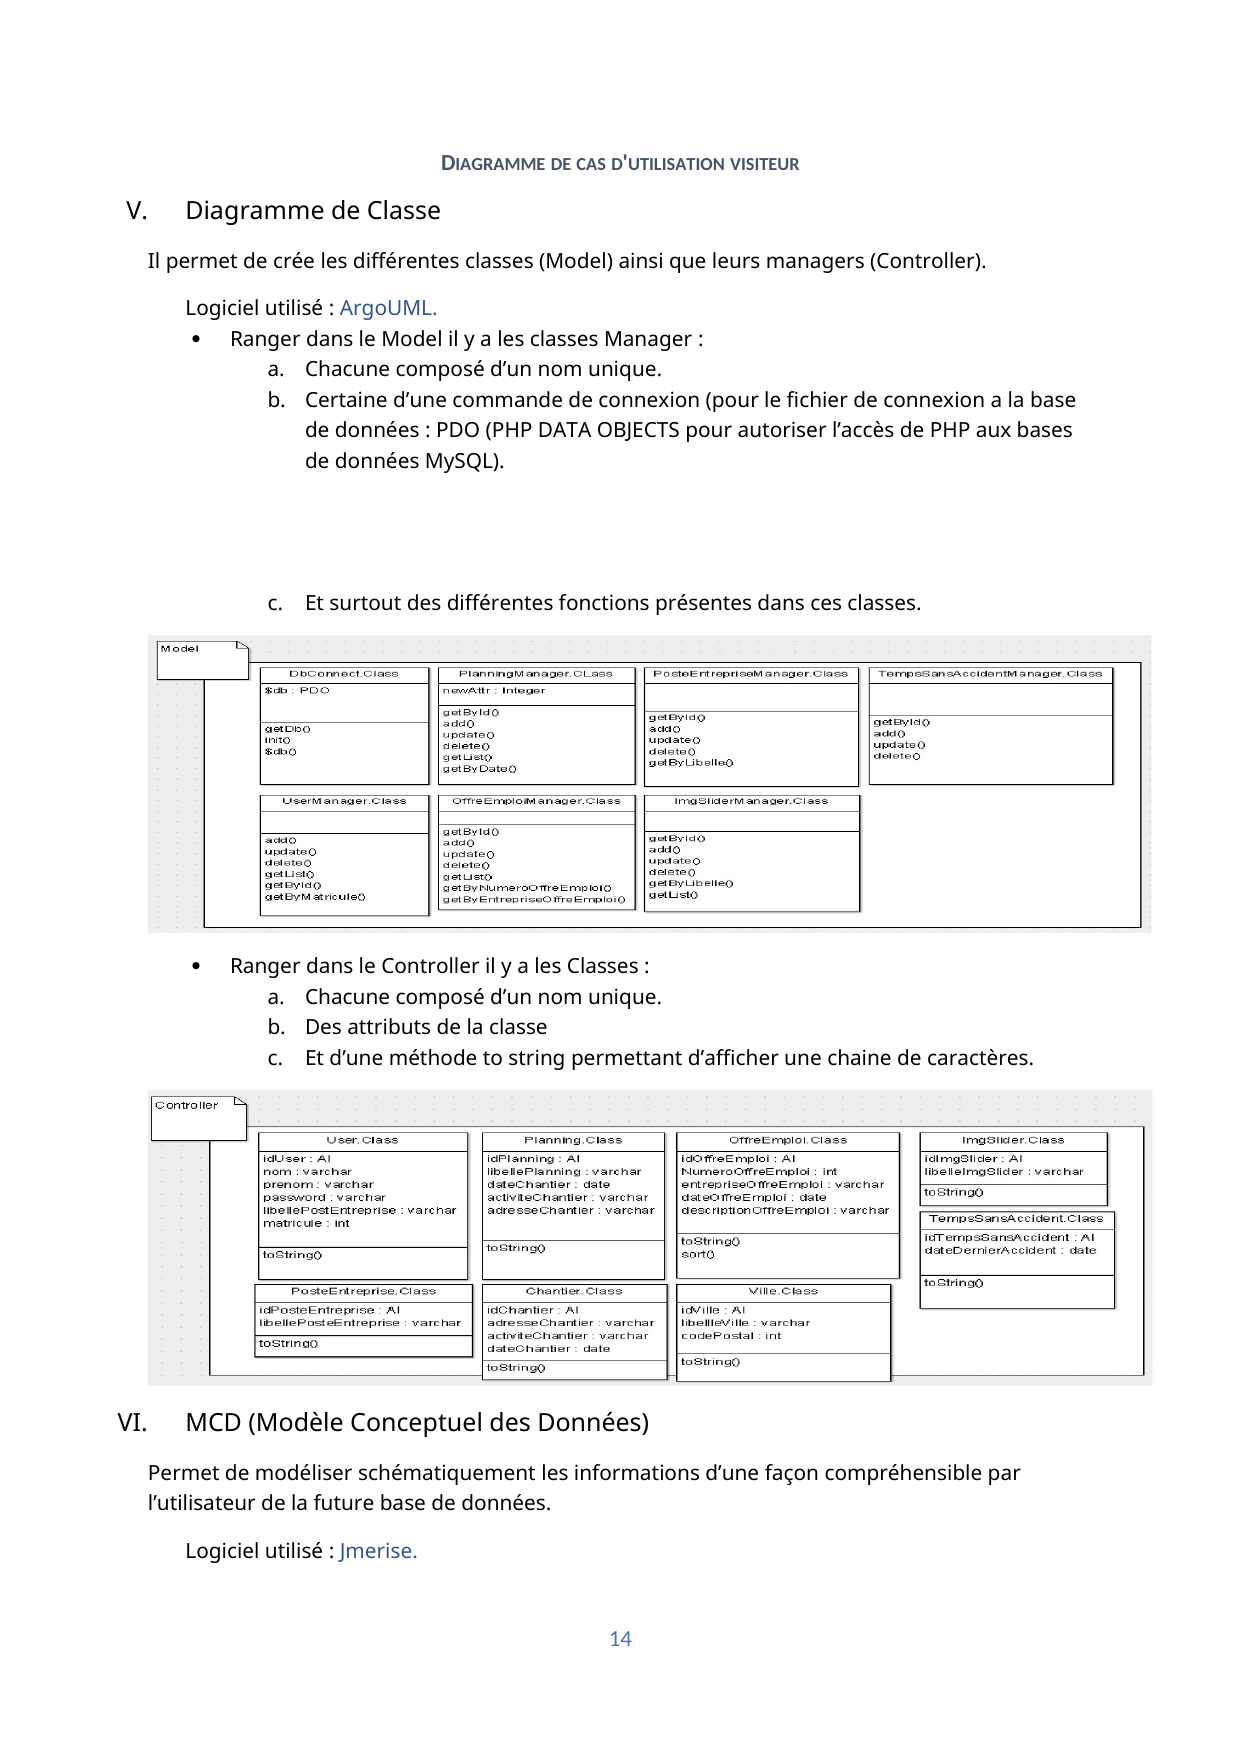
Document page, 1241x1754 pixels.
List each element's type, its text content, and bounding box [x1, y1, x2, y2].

list Et surtout des différentes fonctions présentes dans ces classes. [267, 588, 1093, 616]
list Et d’une méthode to string permettant d’afficher une chaine de caractères. [267, 1043, 1093, 1072]
list MCD (Modèle Conceptuel des Données) [148, 1404, 1093, 1438]
picture [147, 635, 1152, 933]
list Logiciel utilisé : Jmerise. [185, 1536, 1093, 1564]
list Chacune composé d’un nom unique. [267, 354, 1093, 383]
text Il permet de crée les différentes classes (Model) ainsi que leurs managers (Controller). [148, 246, 1093, 274]
text Permet de modéliser schématiquement les informations d’une façon compréhensible par l’utilisateur de la future base de données. [148, 1458, 1093, 1517]
list Certaine d’une commande de connexion (pour le fichier de connexion a la base de données : PDO (PHP DATA OBJECTS pour autoriser l’accès de PHP aux bases de données MySQL). [267, 385, 1093, 474]
list Chacune composé d’un nom unique. [267, 982, 1093, 1010]
text Diagramme de cas d'utilisation visiteur [148, 148, 1093, 176]
list Ranger dans le Controller il y a les Classes : [192, 951, 1093, 980]
list Des attributs de la classe [267, 1012, 1093, 1041]
picture [147, 1090, 1153, 1386]
list Diagramme de Classe [148, 192, 1093, 226]
list Logiciel utilisé : ArgoUML. [185, 293, 1093, 321]
list Ranger dans le Model il y a les classes Manager : [192, 324, 1093, 352]
